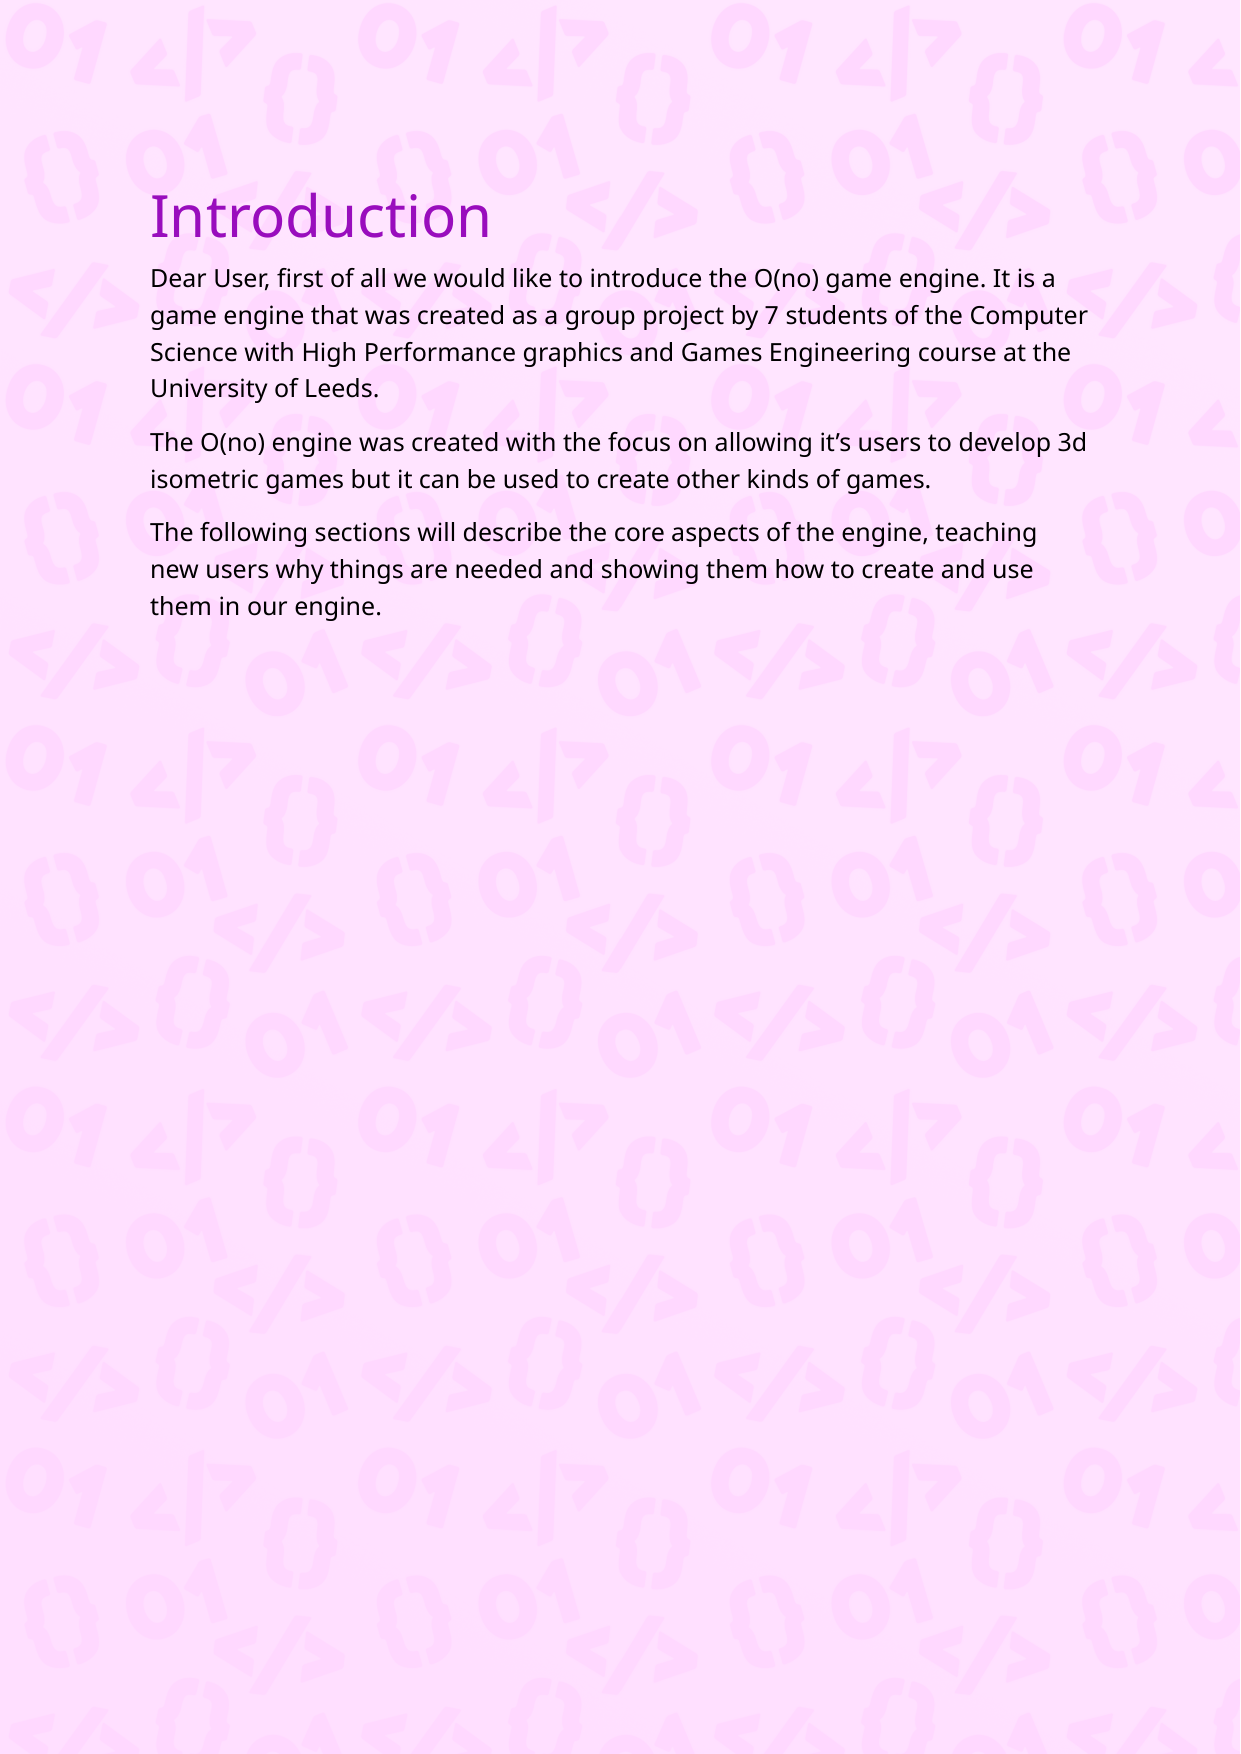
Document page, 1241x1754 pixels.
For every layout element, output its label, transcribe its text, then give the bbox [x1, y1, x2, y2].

text The O(no) engine was created with the focus on allowing it’s users to develop 3d isometric games but it can be used to create other kinds of games. [150, 424, 1090, 495]
text Introduction [150, 175, 1090, 254]
text The following sections will describe the core aspects of the engine, teaching new users why things are needed and showing them how to create and use them in our engine. [150, 515, 1090, 622]
text Dear User, first of all we would like to introduce the O(no) game engine. It is a game engine that was created as a group project by 7 students of the Computer Science with High Performance graphics and Games Engineering course at the University of Leeds. [150, 261, 1090, 405]
